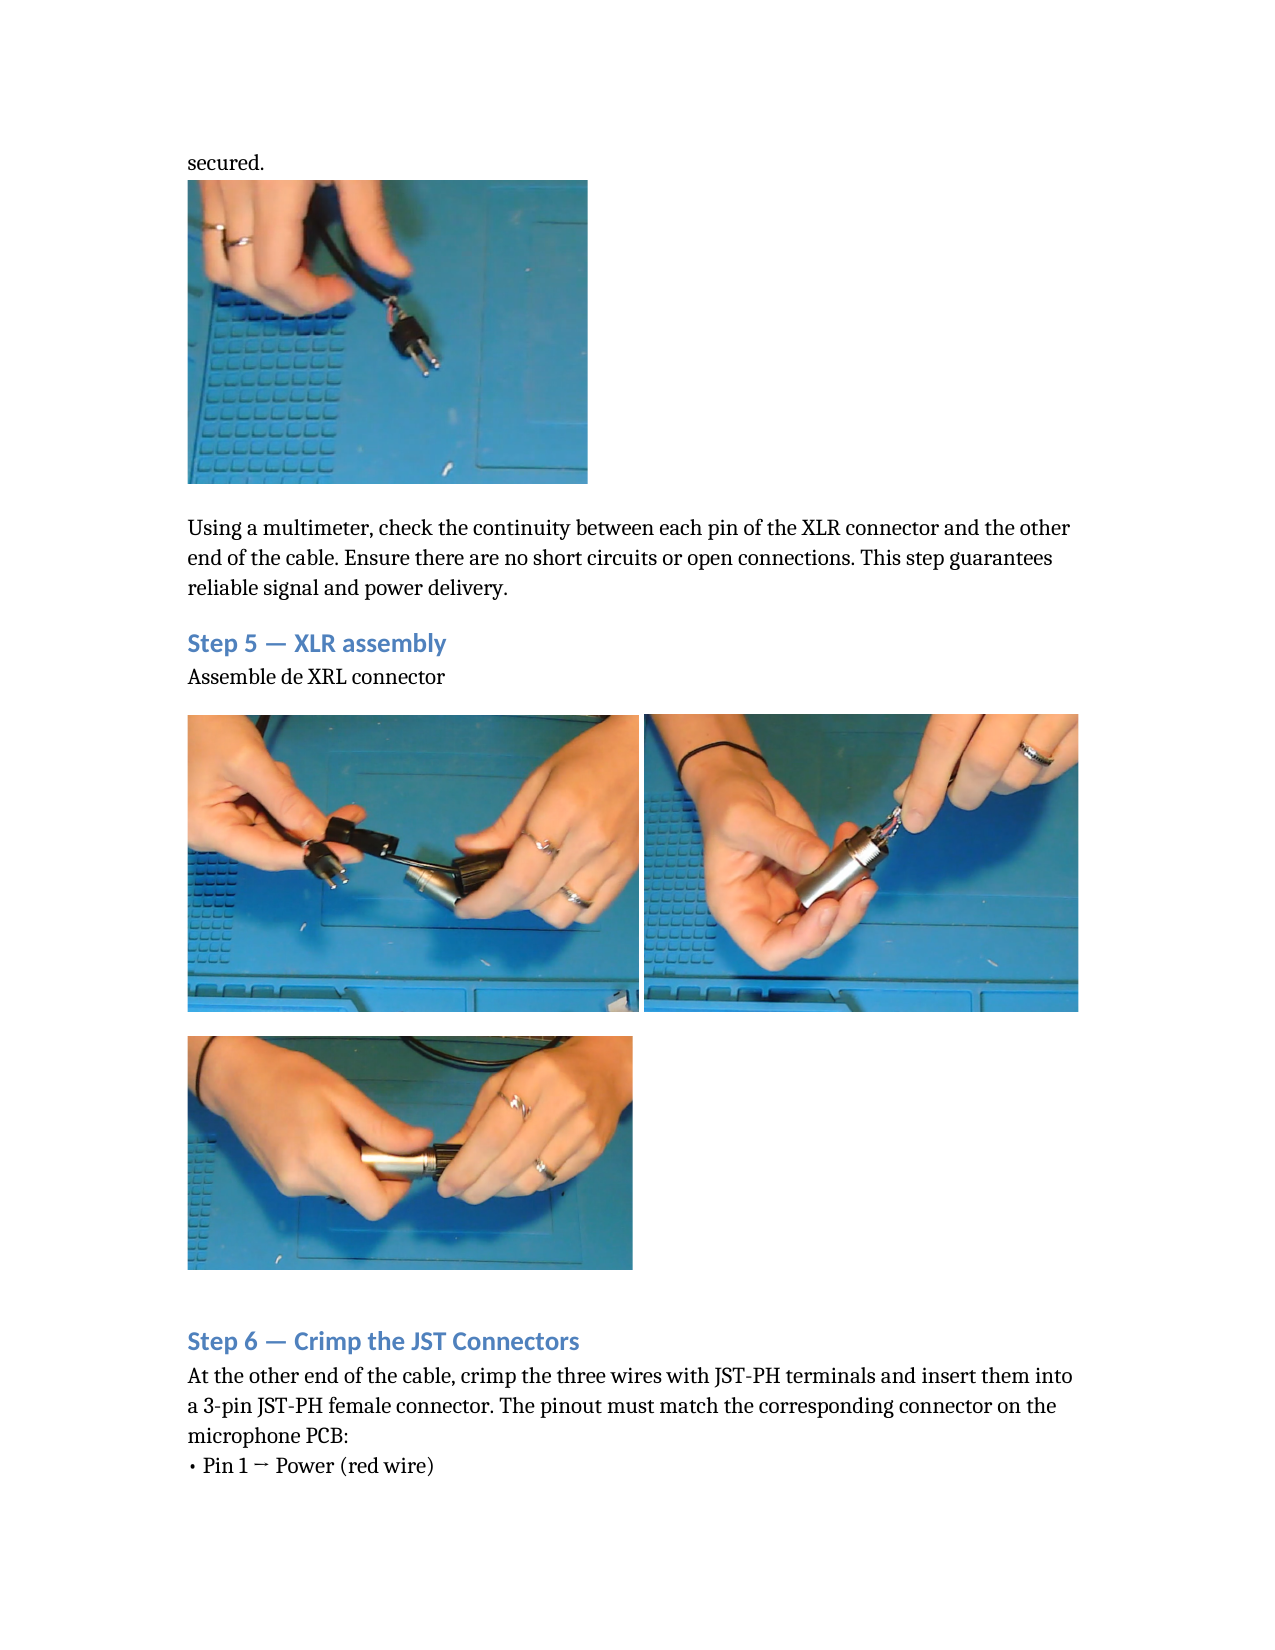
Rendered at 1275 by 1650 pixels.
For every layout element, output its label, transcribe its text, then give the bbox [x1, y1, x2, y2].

picture [187, 180, 588, 484]
picture [644, 714, 1079, 1012]
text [187, 150, 1087, 490]
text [187, 1362, 1087, 1479]
picture [187, 1036, 633, 1270]
text Using a multimeter, check the continuity between each pin of the XLR connector and the other end of the cable. Ensure there are no short circuits or open connections. This step guarantees reliable signal and power delivery. [187, 514, 1087, 601]
picture [187, 715, 639, 1012]
text Assemble de XRL connector [187, 664, 1087, 690]
subtitle Step 5 — XLR assembly [187, 626, 1087, 659]
subtitle Step 6 — Crimp the JST Connectors [187, 1324, 1087, 1358]
